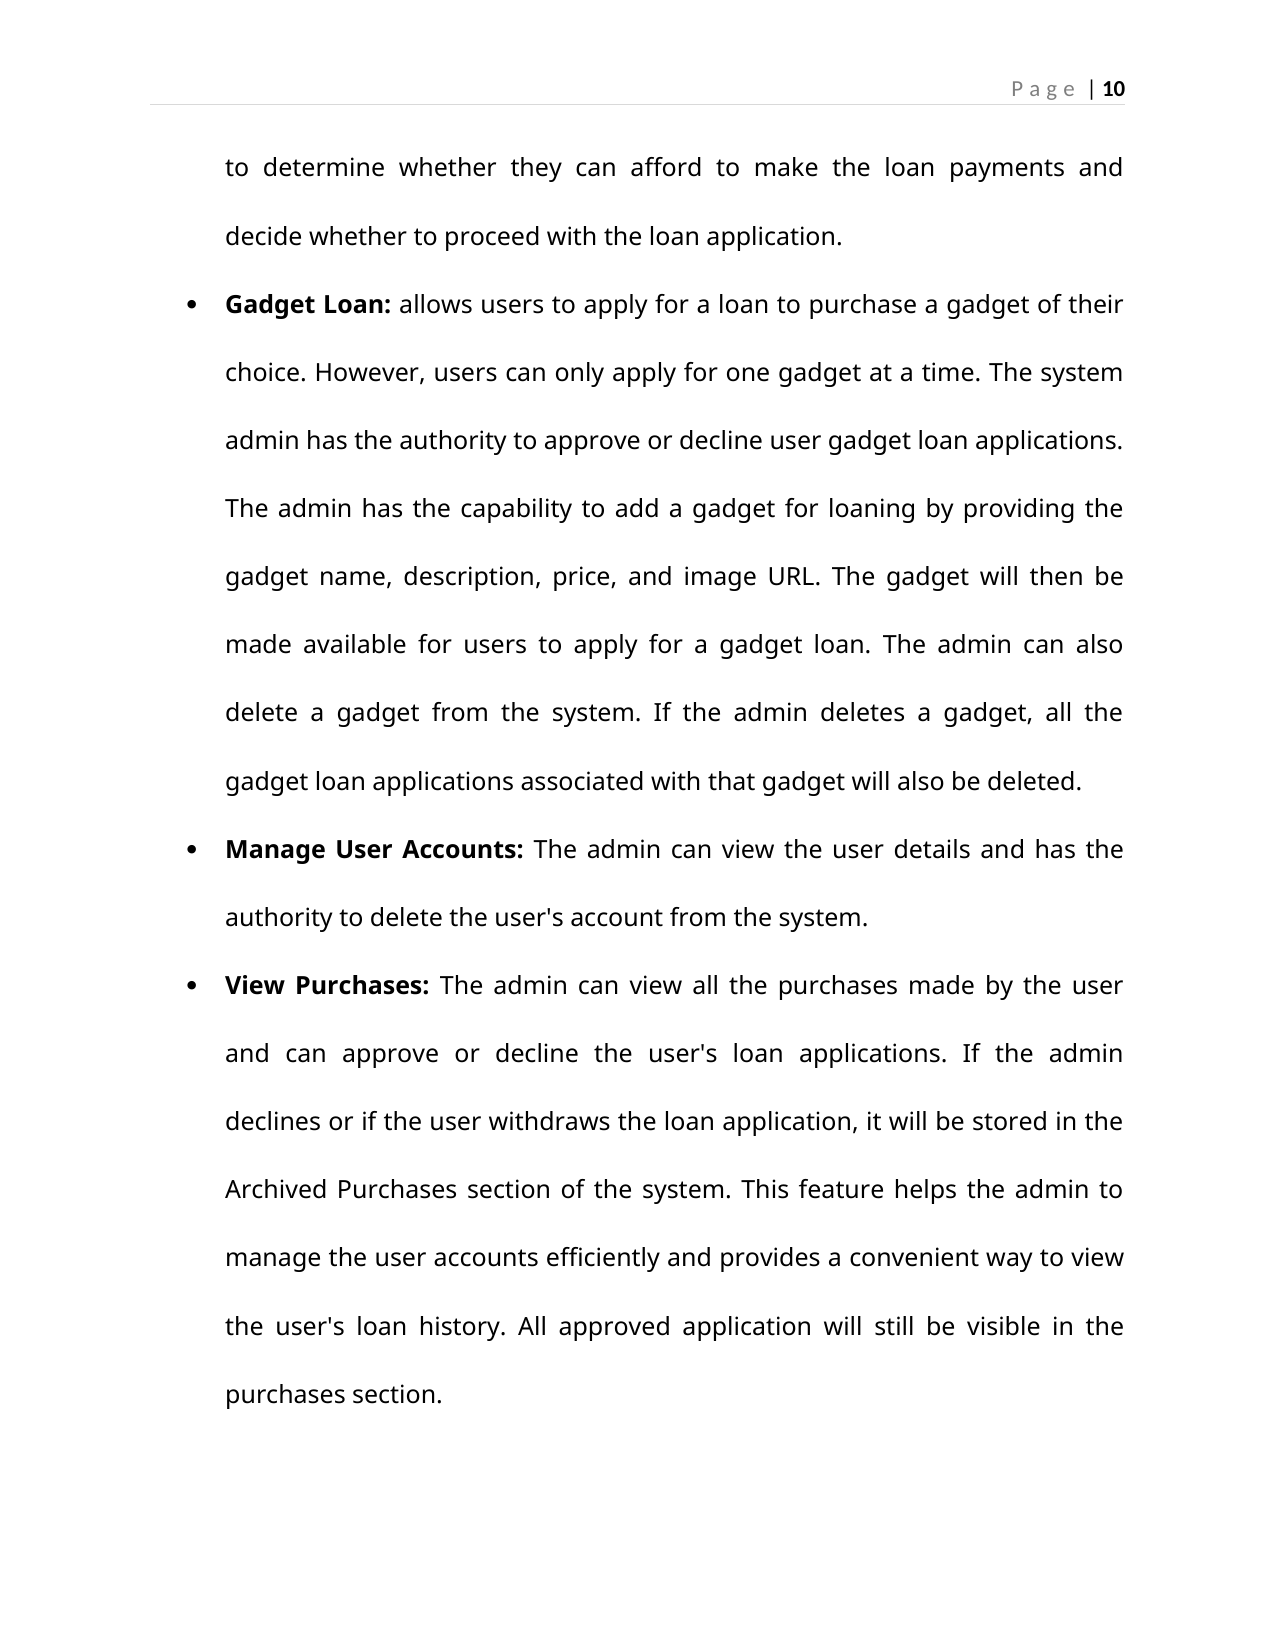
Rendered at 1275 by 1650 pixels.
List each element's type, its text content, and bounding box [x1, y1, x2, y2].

list Gadget Loan: allows users to apply for a loan to purchase a gadget of their choice. However, users can only apply for one gadget at a time. The system admin has the authority to approve or decline user gadget loan applications. The admin has the capability to add a gadget for loaning by providing the gadget name, description, price, and image URL. The gadget will then be made available for users to apply for a gadget loan. The admin can also delete a gadget from the system. If the admin deletes a gadget, all the gadget loan applications associated with that gadget will also be deleted. [187, 286, 1125, 797]
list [187, 150, 1125, 252]
list View Purchases: The admin can view all the purchases made by the user and can approve or decline the user's loan applications. If the admin declines or if the user withdraws the loan application, it will be stored in the Archived Purchases section of the system. This feature helps the admin to manage the user accounts efficiently and provides a convenient way to view the user's loan history. All approved application will still be visible in the purchases section. [187, 967, 1125, 1410]
list Manage User Accounts: The admin can view the user details and has the authority to delete the user's account from the system. [187, 831, 1125, 933]
